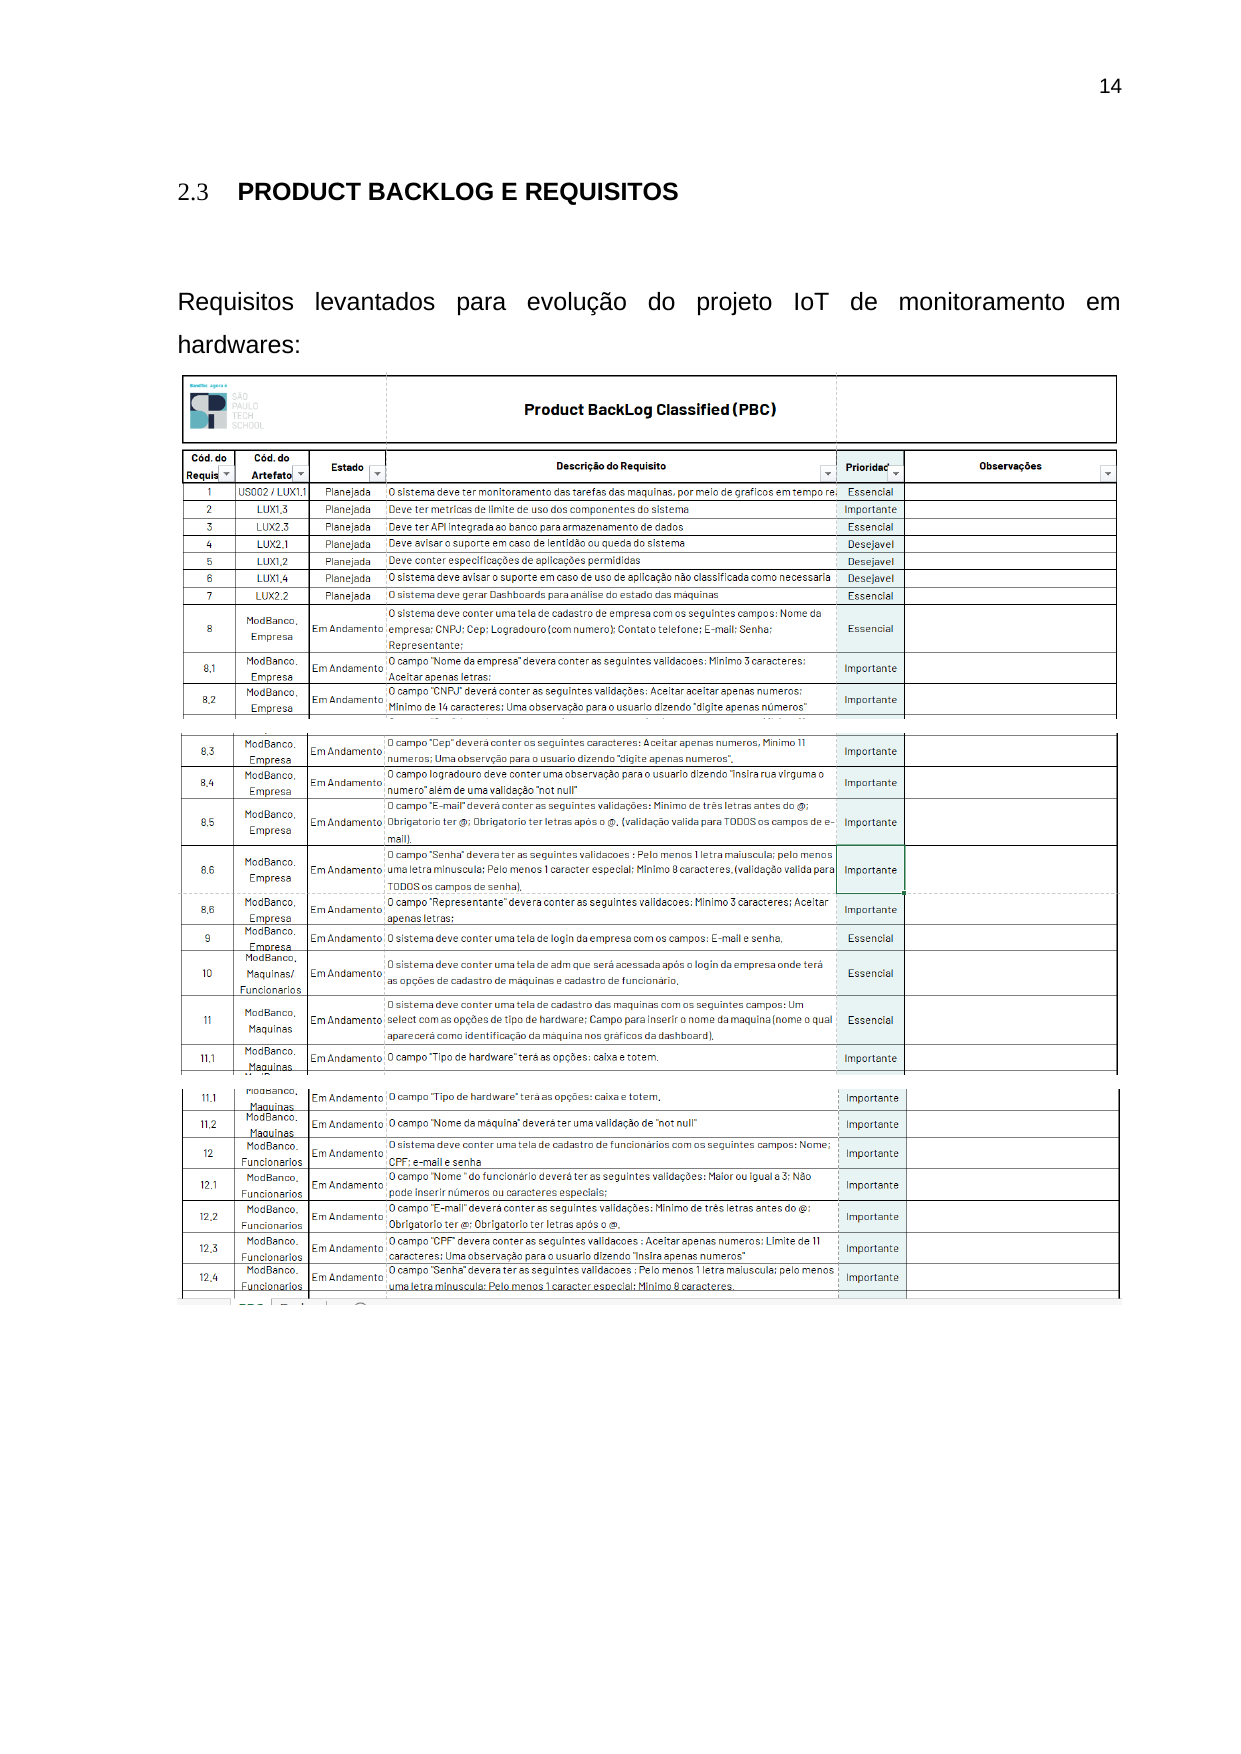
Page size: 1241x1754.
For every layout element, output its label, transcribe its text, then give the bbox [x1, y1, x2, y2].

picture [177, 372, 1123, 719]
subtitle PRODUCT BACKLOG e requisitos [177, 177, 1122, 206]
picture [177, 733, 1123, 1075]
picture [177, 1089, 1123, 1305]
text Requisitos levantados para evolução do projeto IoT de monitoramento em hardwares: [177, 287, 1122, 358]
